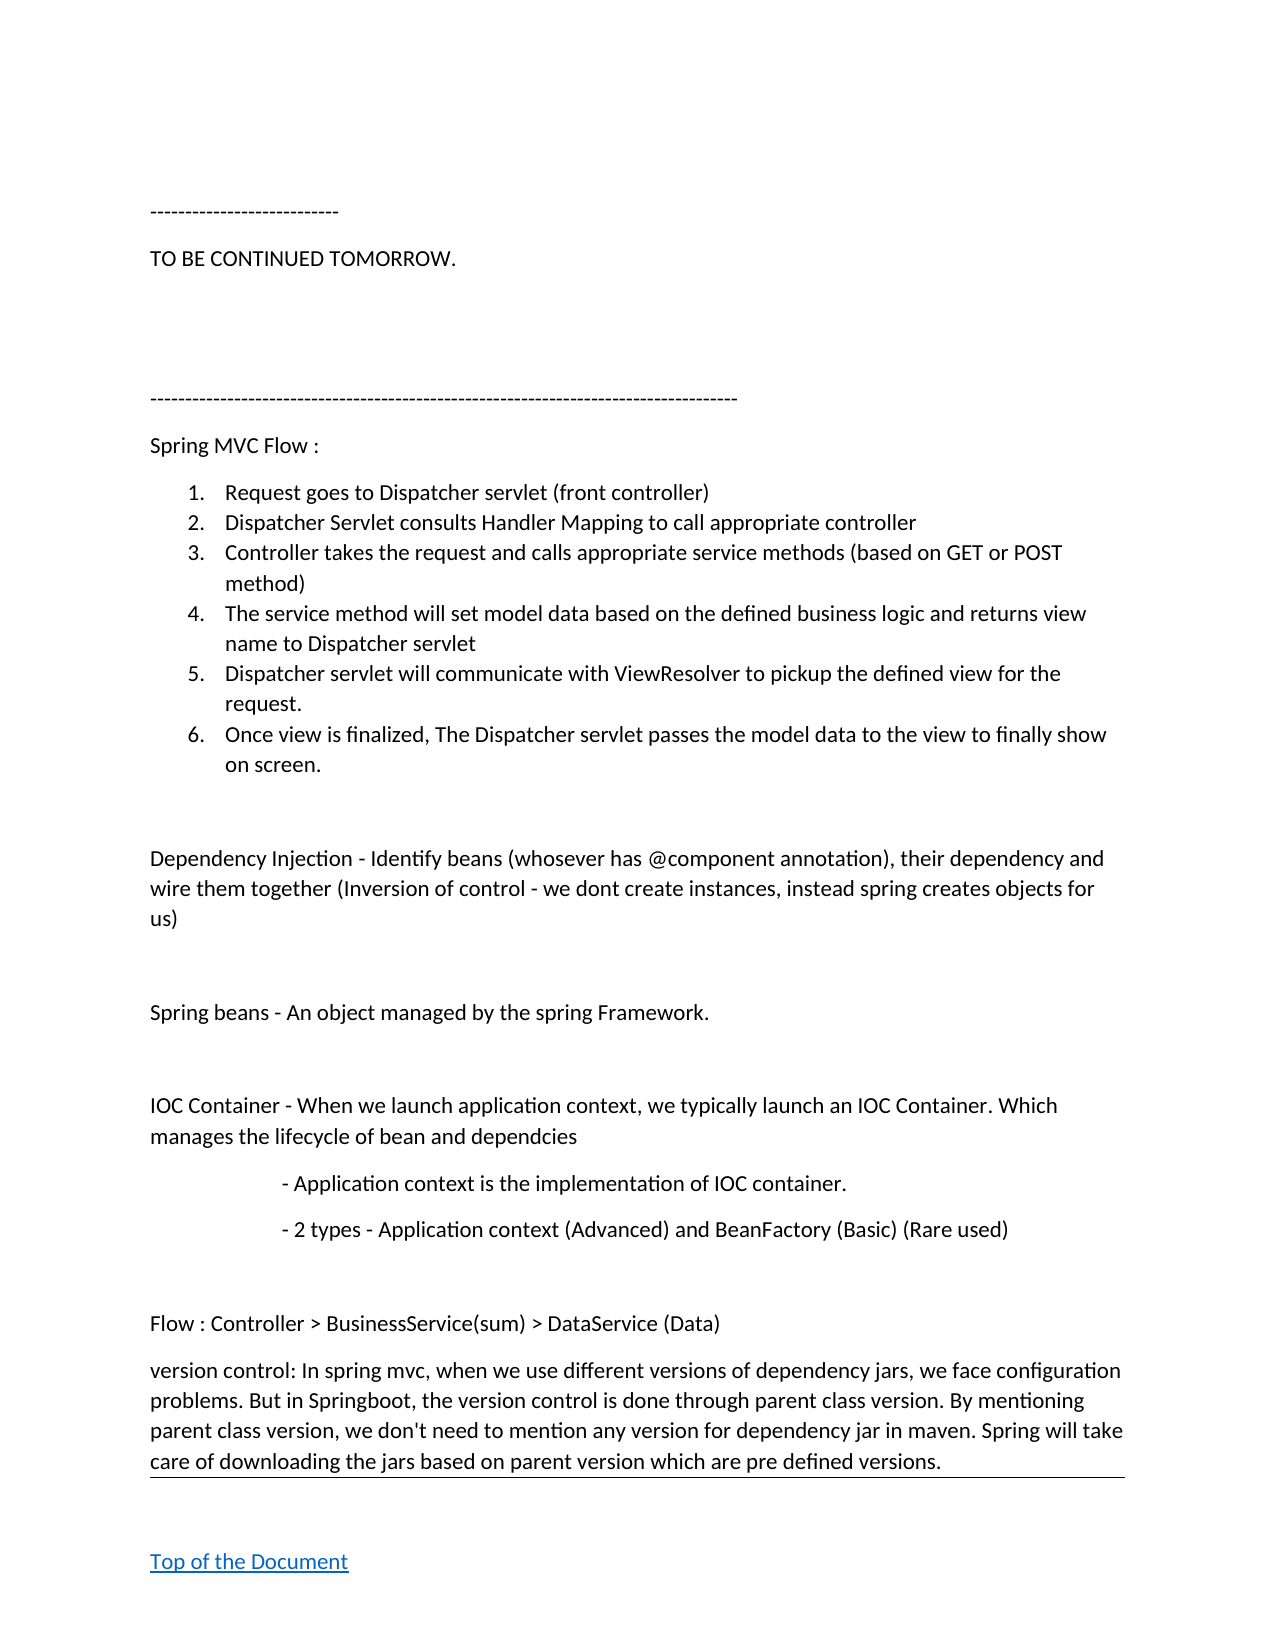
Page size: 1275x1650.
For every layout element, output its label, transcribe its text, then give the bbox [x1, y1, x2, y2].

text ------------------------------------------------------------------------------------ [150, 384, 1125, 412]
text - Application context is the implementation of IOC container. [225, 1169, 1125, 1197]
list Dispatcher servlet will communicate with ViewResolver to pickup the defined view for the request. [187, 659, 1125, 718]
text Dependency Injection - Identify beans (whosever has @component annotation), their dependency and wire them together (Inversion of control - we dont create instances, instead spring creates objects for us) [150, 844, 1125, 932]
text Flow : Controller > BusinessService(sum) > DataService (Data) [150, 1309, 1125, 1337]
list Dispatcher Servlet consults Handler Mapping to call appropriate controller [187, 508, 1125, 536]
text --------------------------- [150, 197, 1125, 225]
text TO BE CONTINUED TOMORROW. [150, 244, 1125, 272]
text IOC Container - When we launch application context, we typically launch an IOC Container. Which manages the lifecycle of bean and dependcies [150, 1092, 1125, 1150]
text Spring MVC Flow : [150, 431, 1125, 459]
list The service method will set model data based on the defined business logic and returns view name to Dispatcher servlet [187, 599, 1125, 657]
text version control: In spring mvc, when we use different versions of dependency jars, we face configuration problems. But in Springboot, the version control is done through parent class version. By mentioning parent class version, we don't need to mention any version for dependency jar in maven. Spring will take care of downloading the jars based on parent version which are pre defined versions. [150, 1356, 1125, 1477]
list Request goes to Dispatcher servlet (front controller) [187, 478, 1125, 506]
text - 2 types - Application context (Advanced) and BeanFactory (Basic) (Rare used) [150, 1216, 1125, 1244]
text Spring beans - An object managed by the spring Framework. [150, 998, 1125, 1026]
list Once view is finalized, The Dispatcher servlet passes the model data to the view to finally show on screen. [187, 720, 1125, 778]
list Controller takes the request and calls appropriate service methods (based on GET or POST method) [187, 538, 1125, 597]
